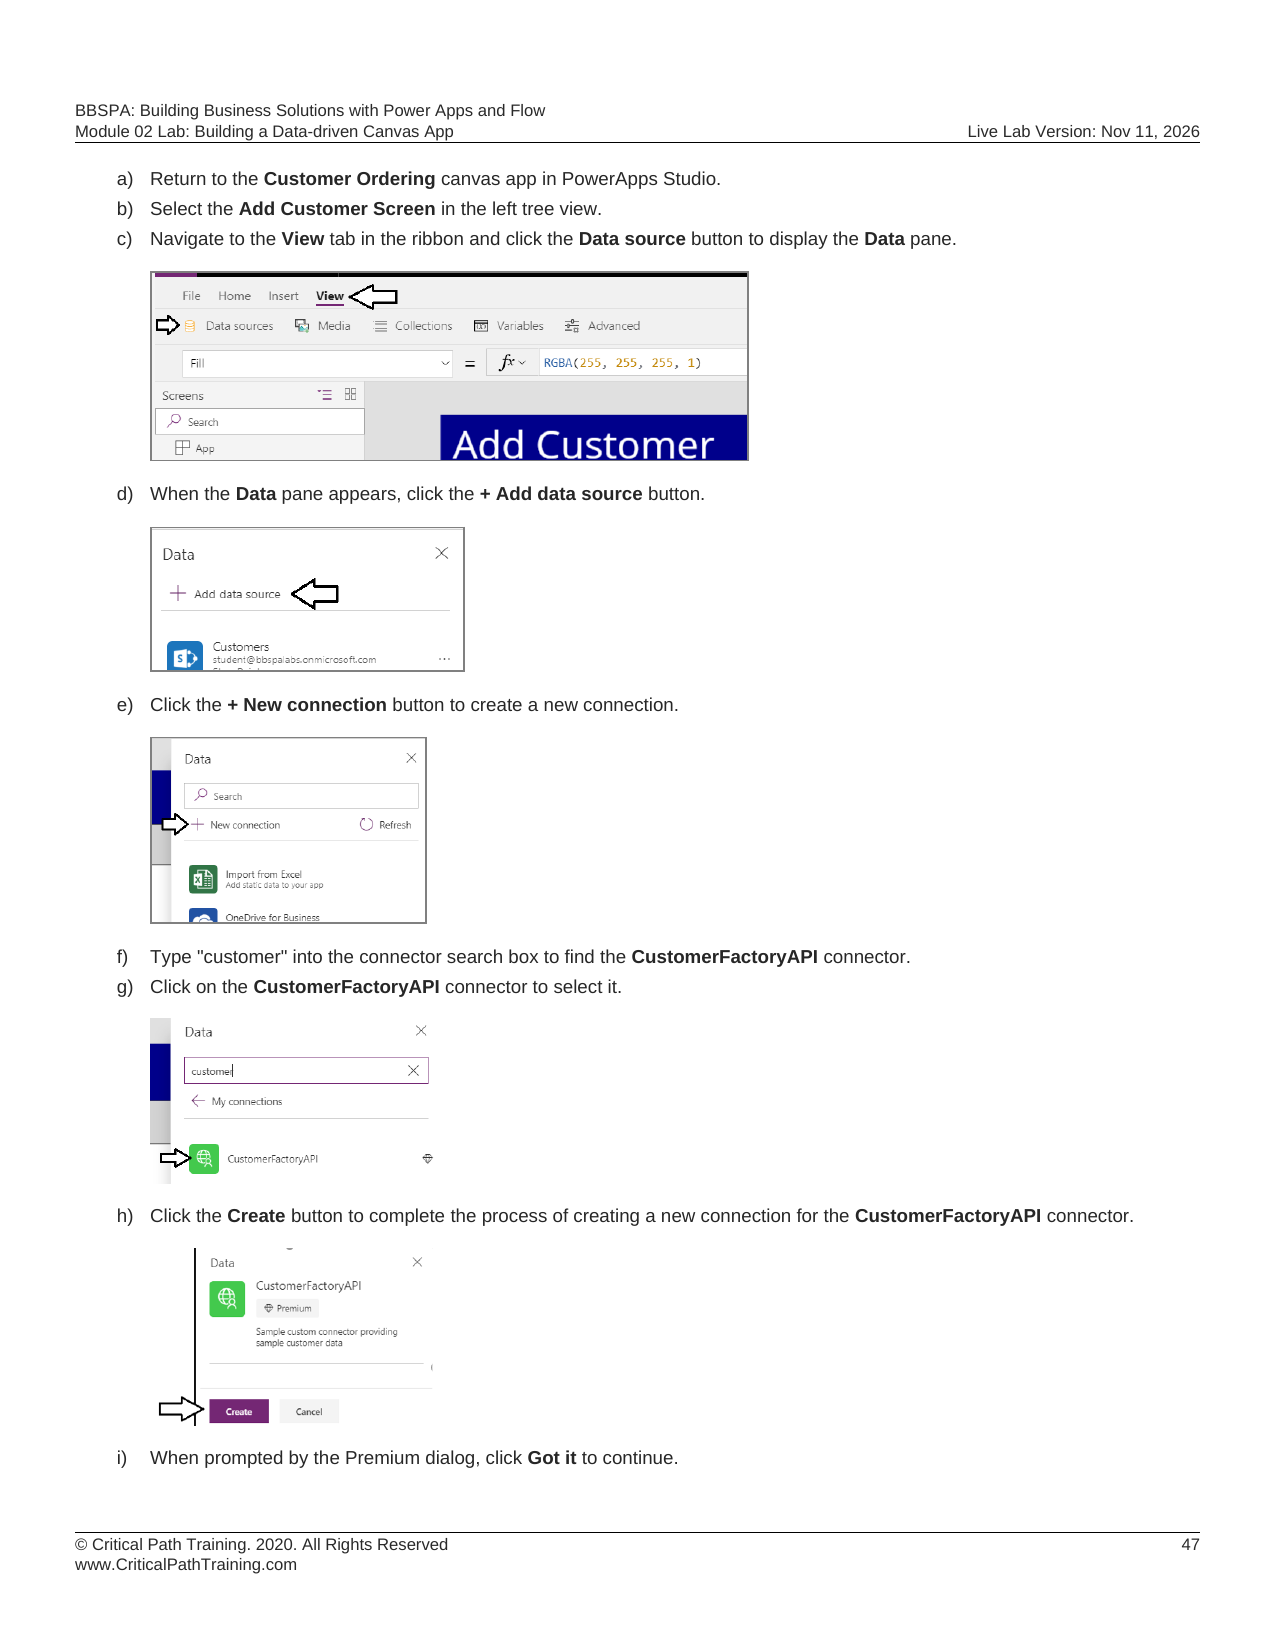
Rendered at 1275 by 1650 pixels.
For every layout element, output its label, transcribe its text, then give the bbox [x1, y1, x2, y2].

picture [152, 273, 747, 460]
text Click on the CustomerFactoryAPI connector to select it. [117, 975, 1200, 997]
text Select the Add Customer Screen in the left tree view. [117, 198, 1200, 219]
picture [152, 738, 425, 922]
text Click the Create button to complete the process of creating a new connection for the CustomerFactoryAPI connector. [117, 1205, 1200, 1227]
text Navigate to the View tab in the ribbon and click the Data source button to display the Data pane. [117, 227, 1200, 249]
text Click the + New connection button to create a new connection. [117, 693, 1200, 715]
text Type "customer" into the connector search box to find the CustomerFactoryAPI connector. [117, 946, 1200, 967]
picture [150, 1018, 440, 1184]
text When the Data pane appears, click the + Add data source button. [117, 483, 1200, 505]
picture [150, 1248, 433, 1426]
text When prompted by the Premium dialog, click Got it to continue. [117, 1447, 1200, 1469]
text Return to the Customer Ordering canvas app in PowerApps Studio. [117, 168, 1200, 189]
picture [152, 528, 463, 670]
